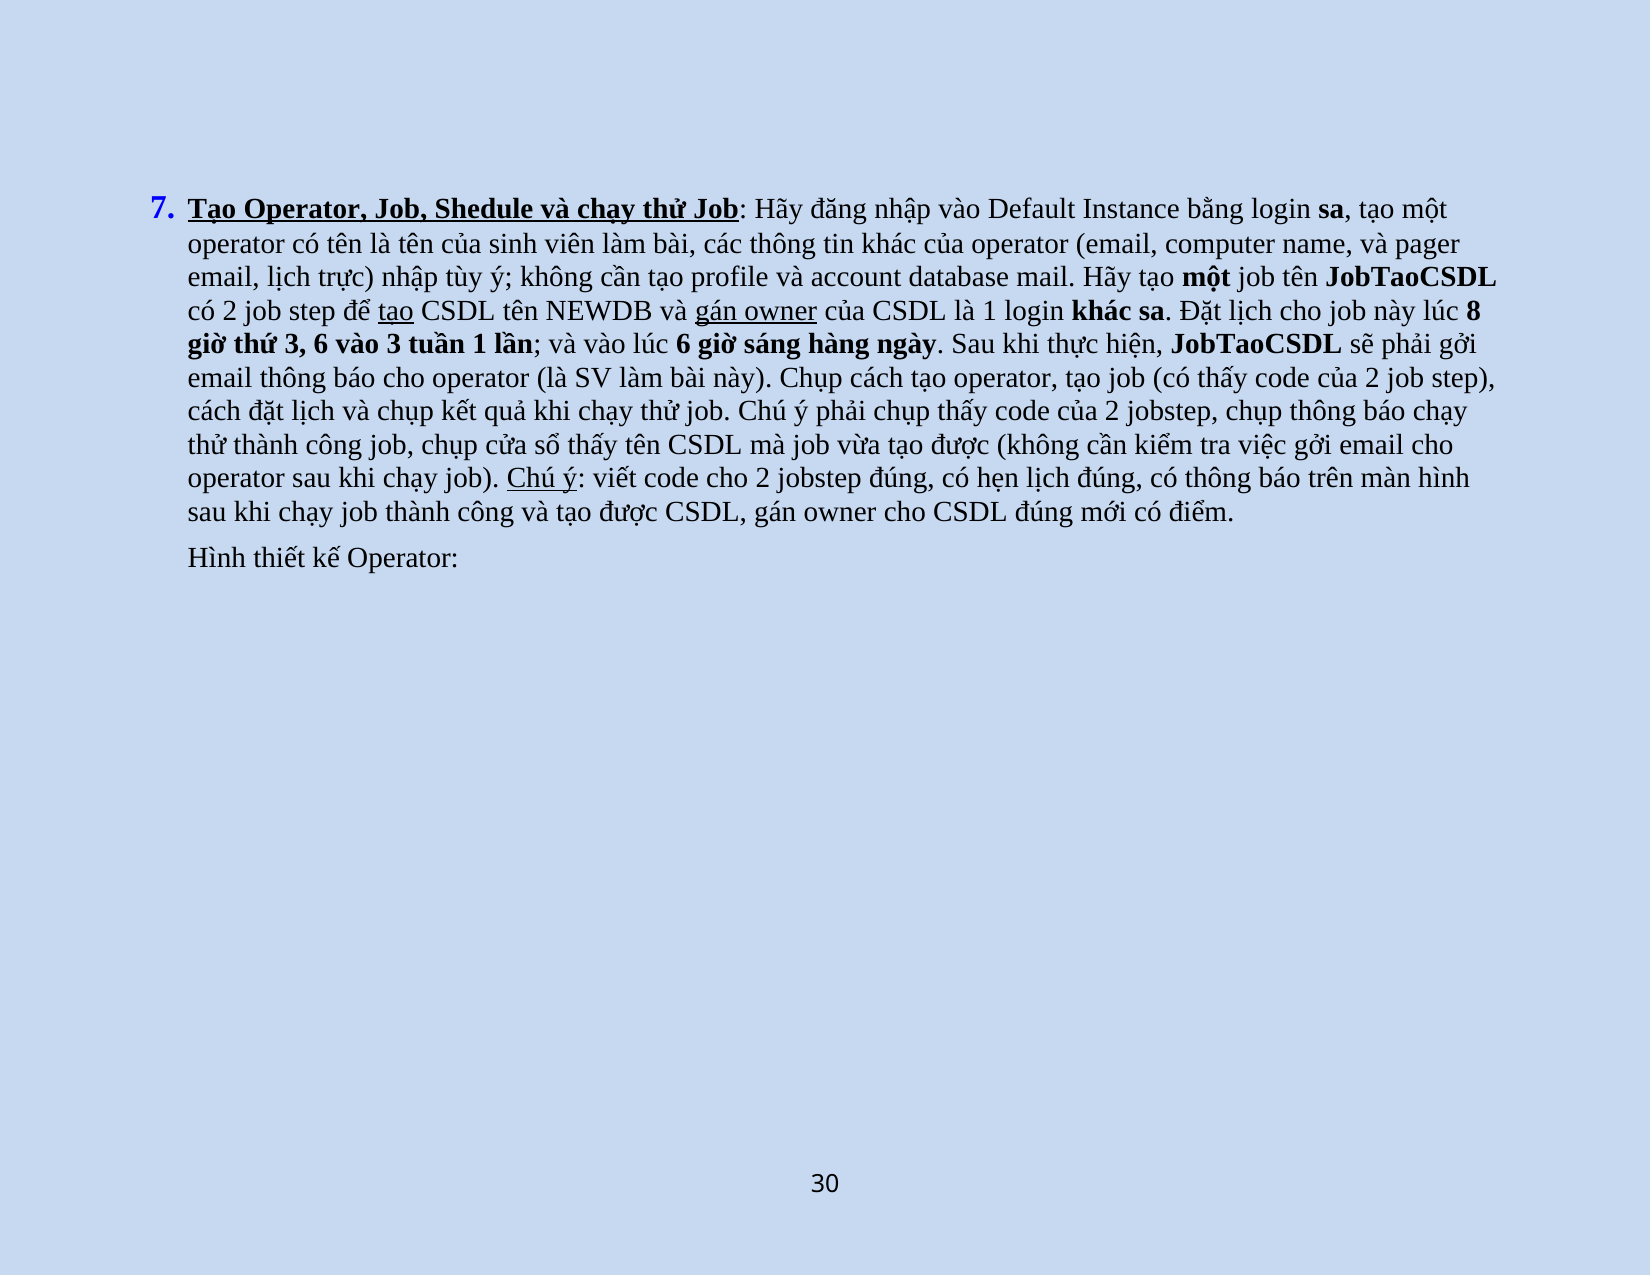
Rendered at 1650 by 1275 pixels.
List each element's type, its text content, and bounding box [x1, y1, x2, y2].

text Hình thiết kế Operator: [187, 540, 1500, 574]
list Tạo Operator, Job, Shedule và chạy thử Job: Hãy đăng nhập vào Default Instance bằng login sa, tạo một operator có tên là tên của sinh viên làm bài, các thông tin khác của operator (email, computer name, và pager email, lịch trực) nhập tùy ý; không cần tạo profile và account database mail. Hãy tạo một job tên JobTaoCSDL có 2 job step để tạo CSDL tên NEWDB và gán owner của CSDL là 1 login khác sa. Đặt lịch cho job này lúc 8 giờ thứ 3, 6 vào 3 tuần 1 lần; và vào lúc 6 giờ sáng hàng ngày. Sau khi thực hiện, JobTaoCSDL sẽ phải gởi email thông báo cho operator (là SV làm bài này). Chụp cách tạo operator, tạo job (có thấy code của 2 job step), cách đặt lịch và chụp kết quả khi chạy thử job. Chú ý phải chụp thấy code của 2 jobstep, chụp thông báo chạy thử thành công job, chụp cửa sổ thấy tên CSDL mà job vừa tạo được (không cần kiểm tra việc gởi email cho operator sau khi chạy job). Chú ý: viết code cho 2 jobstep đúng, có hẹn lịch đúng, có thông báo trên màn hình sau khi chạy job thành công và tạo được CSDL, gán owner cho CSDL đúng mới có điểm. [150, 187, 1500, 528]
